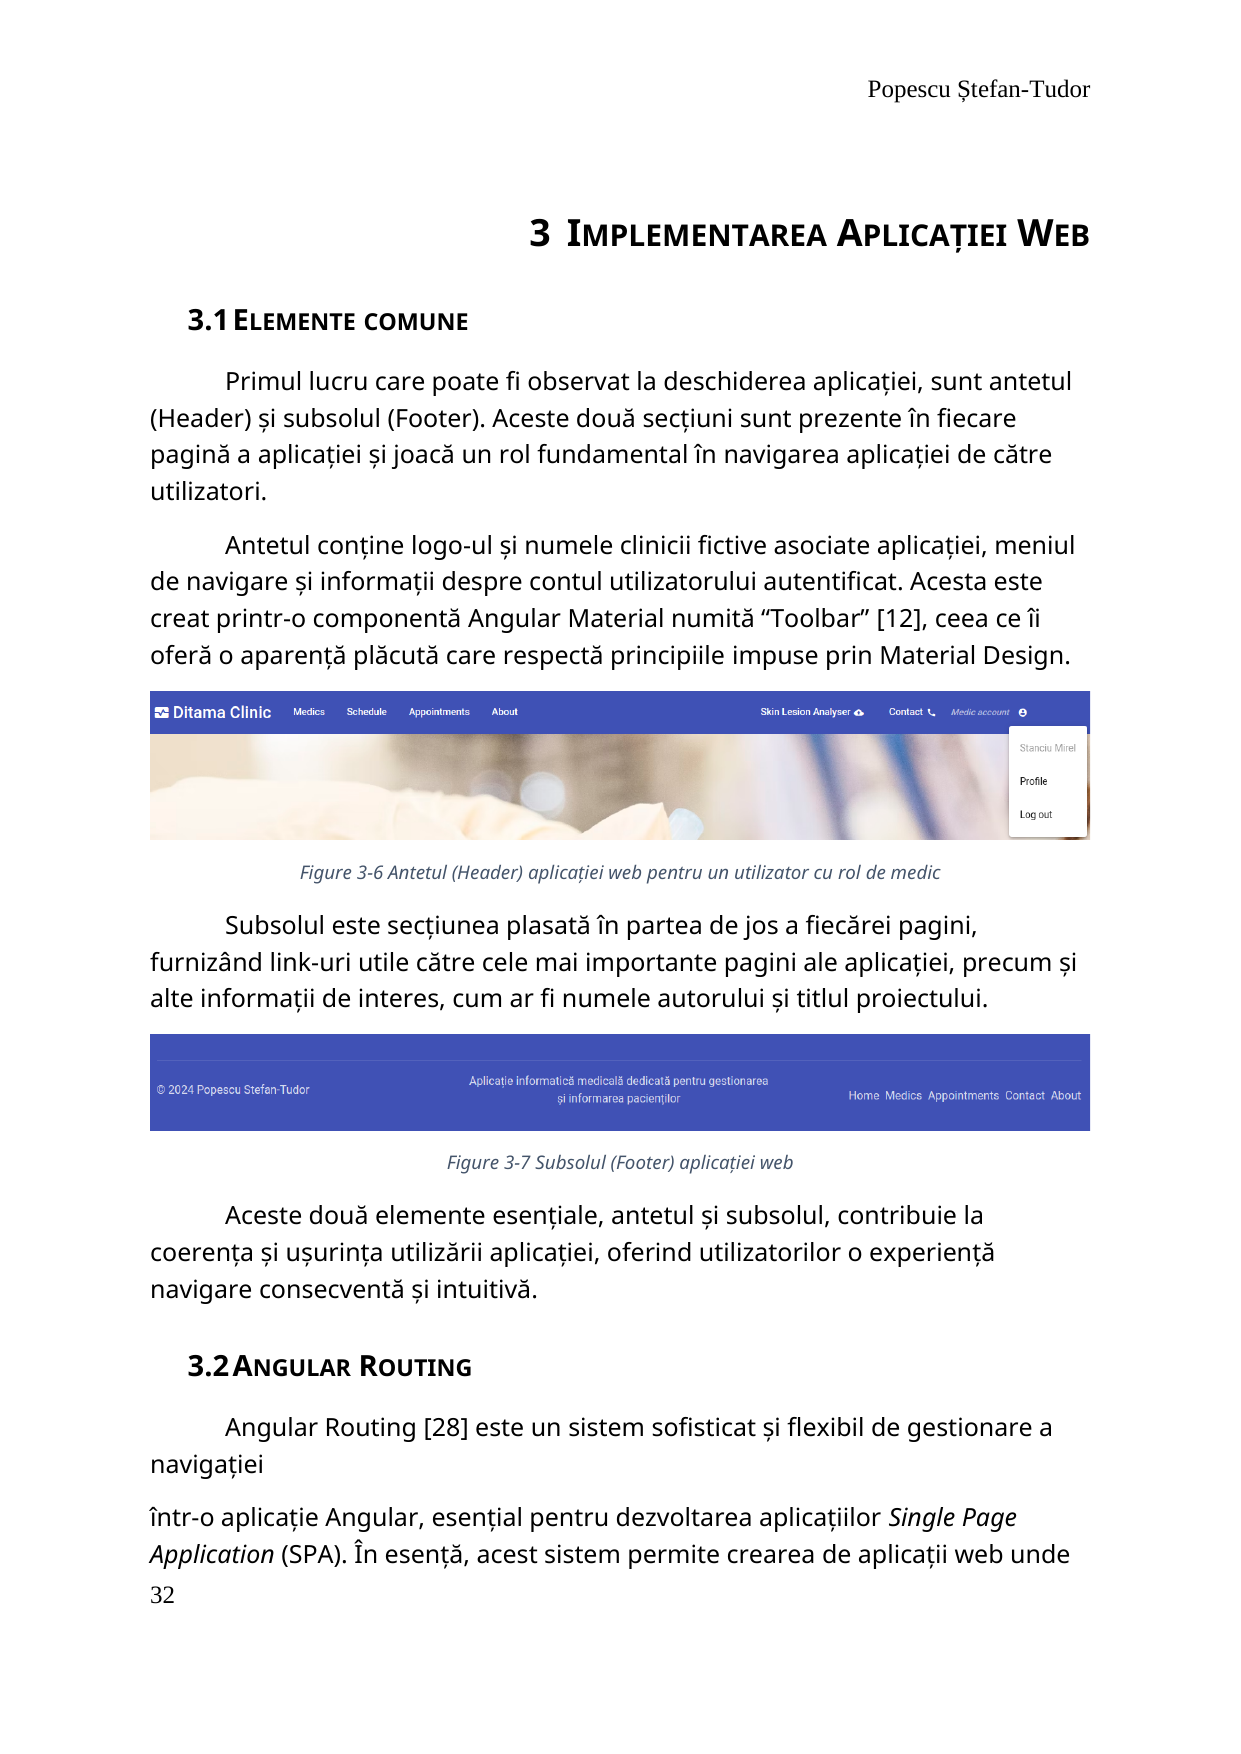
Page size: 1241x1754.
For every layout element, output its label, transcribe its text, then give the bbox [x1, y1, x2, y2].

picture [150, 1034, 1091, 1131]
text Angular Routing este un sistem sofisticat și flexibil de gestionare a navigației [150, 1410, 1090, 1481]
text Aceste două elemente esențiale, antetul și subsolul, contribuie la coerența și ușurința utilizării aplicației, oferind utilizatorilor o experiență navigare consecventă și intuitivă. [150, 1198, 1090, 1305]
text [150, 1500, 1090, 1571]
subtitle Elemente comune [187, 299, 1090, 339]
text Subsolul este secțiunea plasată în partea de jos a fiecărei pagini, furnizând link-uri utile către cele mai importante pagini ale aplicației, precum și alte informații de interes, cum ar fi numele autorului și titlul proiectului. [150, 908, 1090, 1015]
text Antetul conține logo-ul și numele clinicii fictive asociate aplicației, meniul de navigare și informații despre contul utilizatorului autentificat. Acesta este creat printr-o componentă Angular Material numită “Toolbar”, ceea ce îi oferă o aparență plăcută care respectă principiile impuse prin Material Design. [150, 527, 1090, 672]
picture [150, 691, 1091, 840]
subtitle Angular Routing [187, 1346, 1090, 1385]
text Primul lucru care poate fi observat la deschiderea aplicației, sunt antetul (Header) și subsolul (Footer). Aceste două secțiuni sunt prezente în fiecare pagină a aplicației și joacă un rol fundamental în navigarea aplicației de către utilizatori. [150, 363, 1090, 508]
subtitle Implementarea Aplicației Web [150, 207, 1090, 258]
